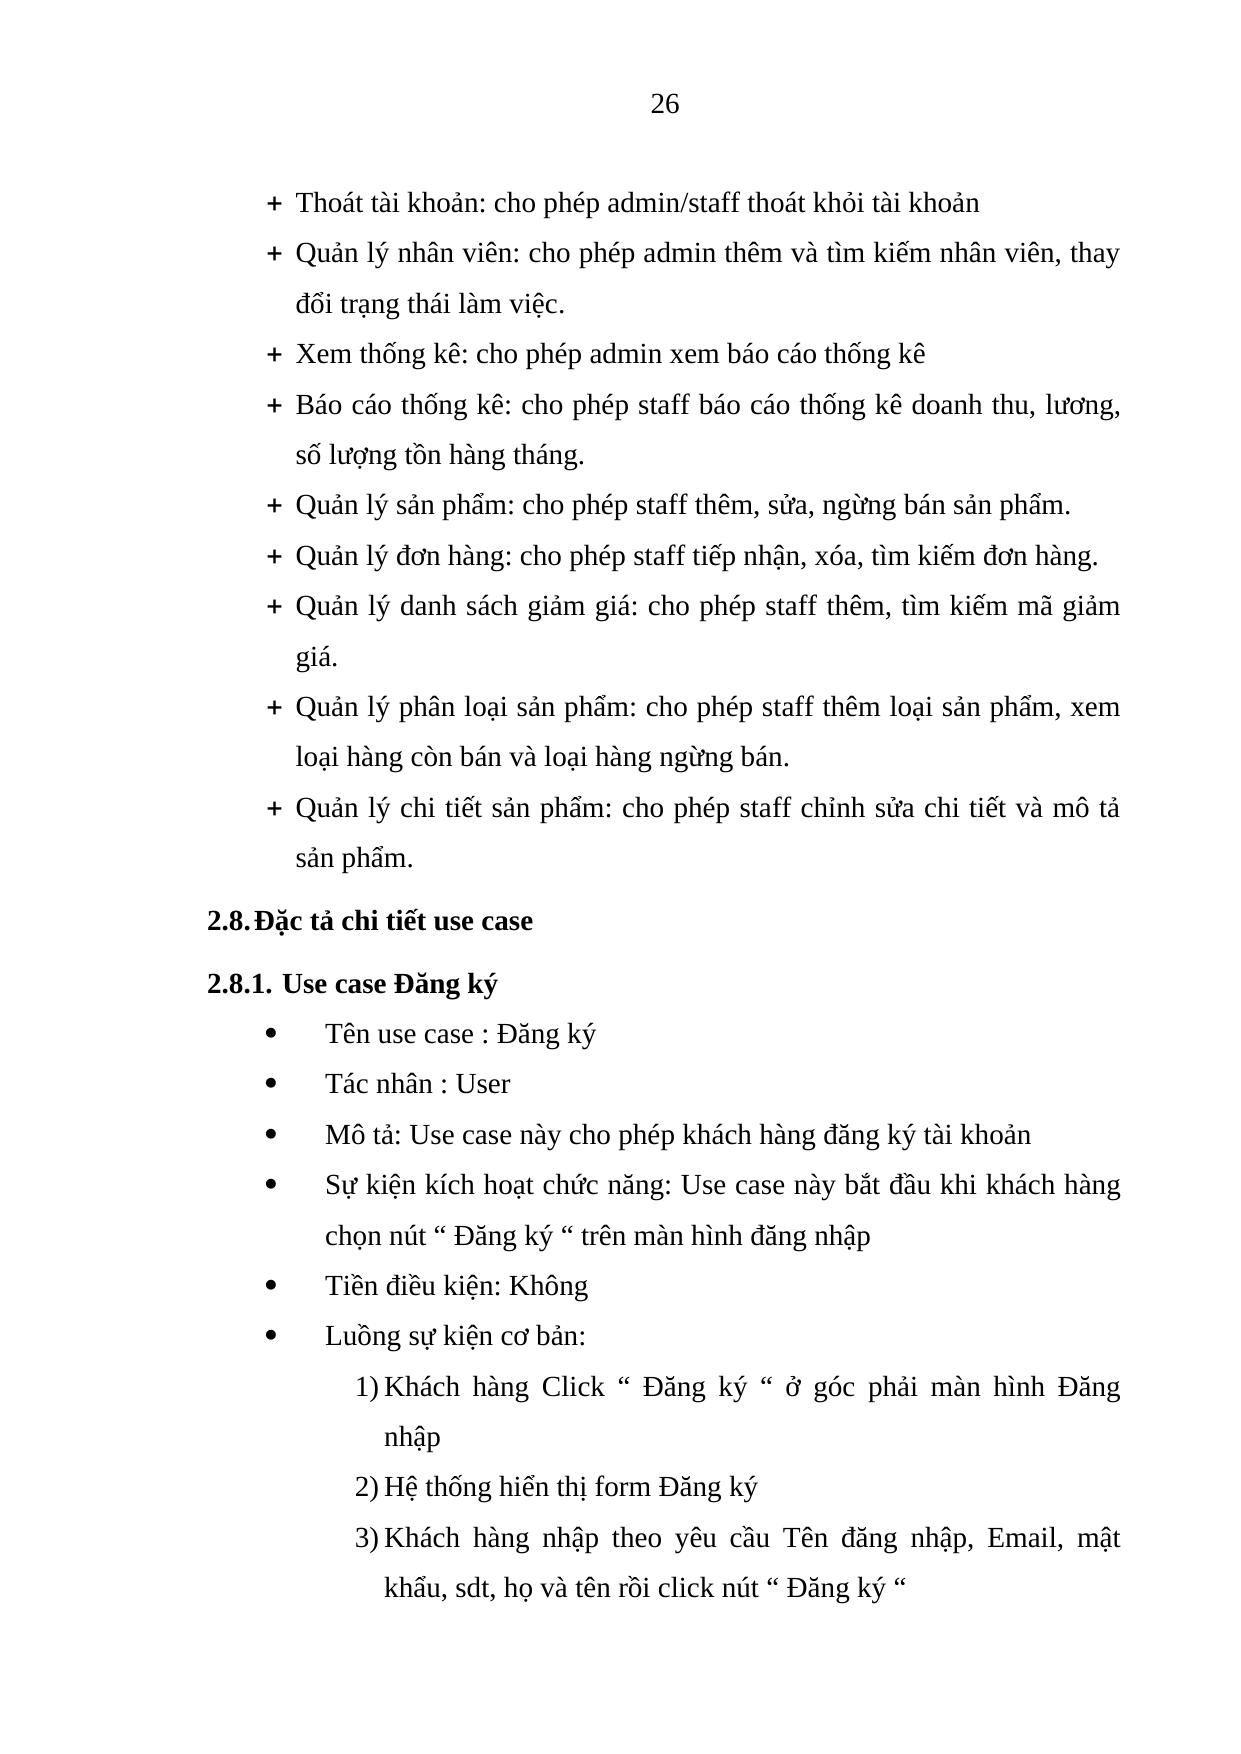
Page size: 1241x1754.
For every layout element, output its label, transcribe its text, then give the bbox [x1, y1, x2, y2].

list Khách hàng Click “ Đăng ký “ ở góc phải màn hình Đăng nhập [354, 1369, 1122, 1453]
list Tên use case : Đăng ký [266, 1016, 1122, 1050]
list Quản lý phân loại sản phẩm: cho phép staff thêm loại sản phẩm, xem loại hàng còn bán và loại hàng ngừng bán. [266, 689, 1122, 773]
list Quản lý danh sách giảm giá: cho phép staff thêm, tìm kiếm mã giảm giá. [266, 588, 1122, 672]
list Mô tả: Use case này cho phép khách hàng đăng ký tài khoản [266, 1117, 1122, 1151]
list Thoát tài khoản: cho phép admin/staff thoát khỏi tài khoản [266, 185, 1122, 219]
subtitle Đặc tả chi tiết use case [207, 903, 1122, 937]
list Quản lý sản phẩm: cho phép staff thêm, sửa, ngừng bán sản phẩm. [266, 487, 1122, 521]
list Use case Đăng ký [207, 966, 1122, 999]
list Quản lý nhân viên: cho phép admin thêm và tìm kiếm nhân viên, thay đổi trạng thái làm việc. [266, 236, 1122, 319]
list Khách hàng nhập theo yêu cầu Tên đăng nhập, Email, mật khẩu, sdt, họ và tên rồi click nút “ Đăng ký “ [354, 1520, 1122, 1604]
list Quản lý chi tiết sản phẩm: cho phép staff chỉnh sửa chi tiết và mô tả sản phẩm. [266, 790, 1122, 874]
list Hệ thống hiển thị form Đăng ký [354, 1469, 1122, 1503]
list Sự kiện kích hoạt chức năng: Use case này bắt đầu khi khách hàng chọn nút “ Đăng ký “ trên màn hình đăng nhập [266, 1167, 1122, 1251]
list Tiền điều kiện: Không [266, 1268, 1122, 1302]
list Tác nhân : User [266, 1067, 1122, 1100]
list Luồng sự kiện cơ bản: [266, 1318, 1122, 1352]
list Báo cáo thống kê: cho phép staff báo cáo thống kê doanh thu, lương, số lượng tồn hàng tháng. [266, 387, 1122, 471]
list Quản lý đơn hàng: cho phép staff tiếp nhận, xóa, tìm kiếm đơn hàng. [266, 538, 1122, 572]
list Xem thống kê: cho phép admin xem báo cáo thống kê [266, 336, 1122, 370]
